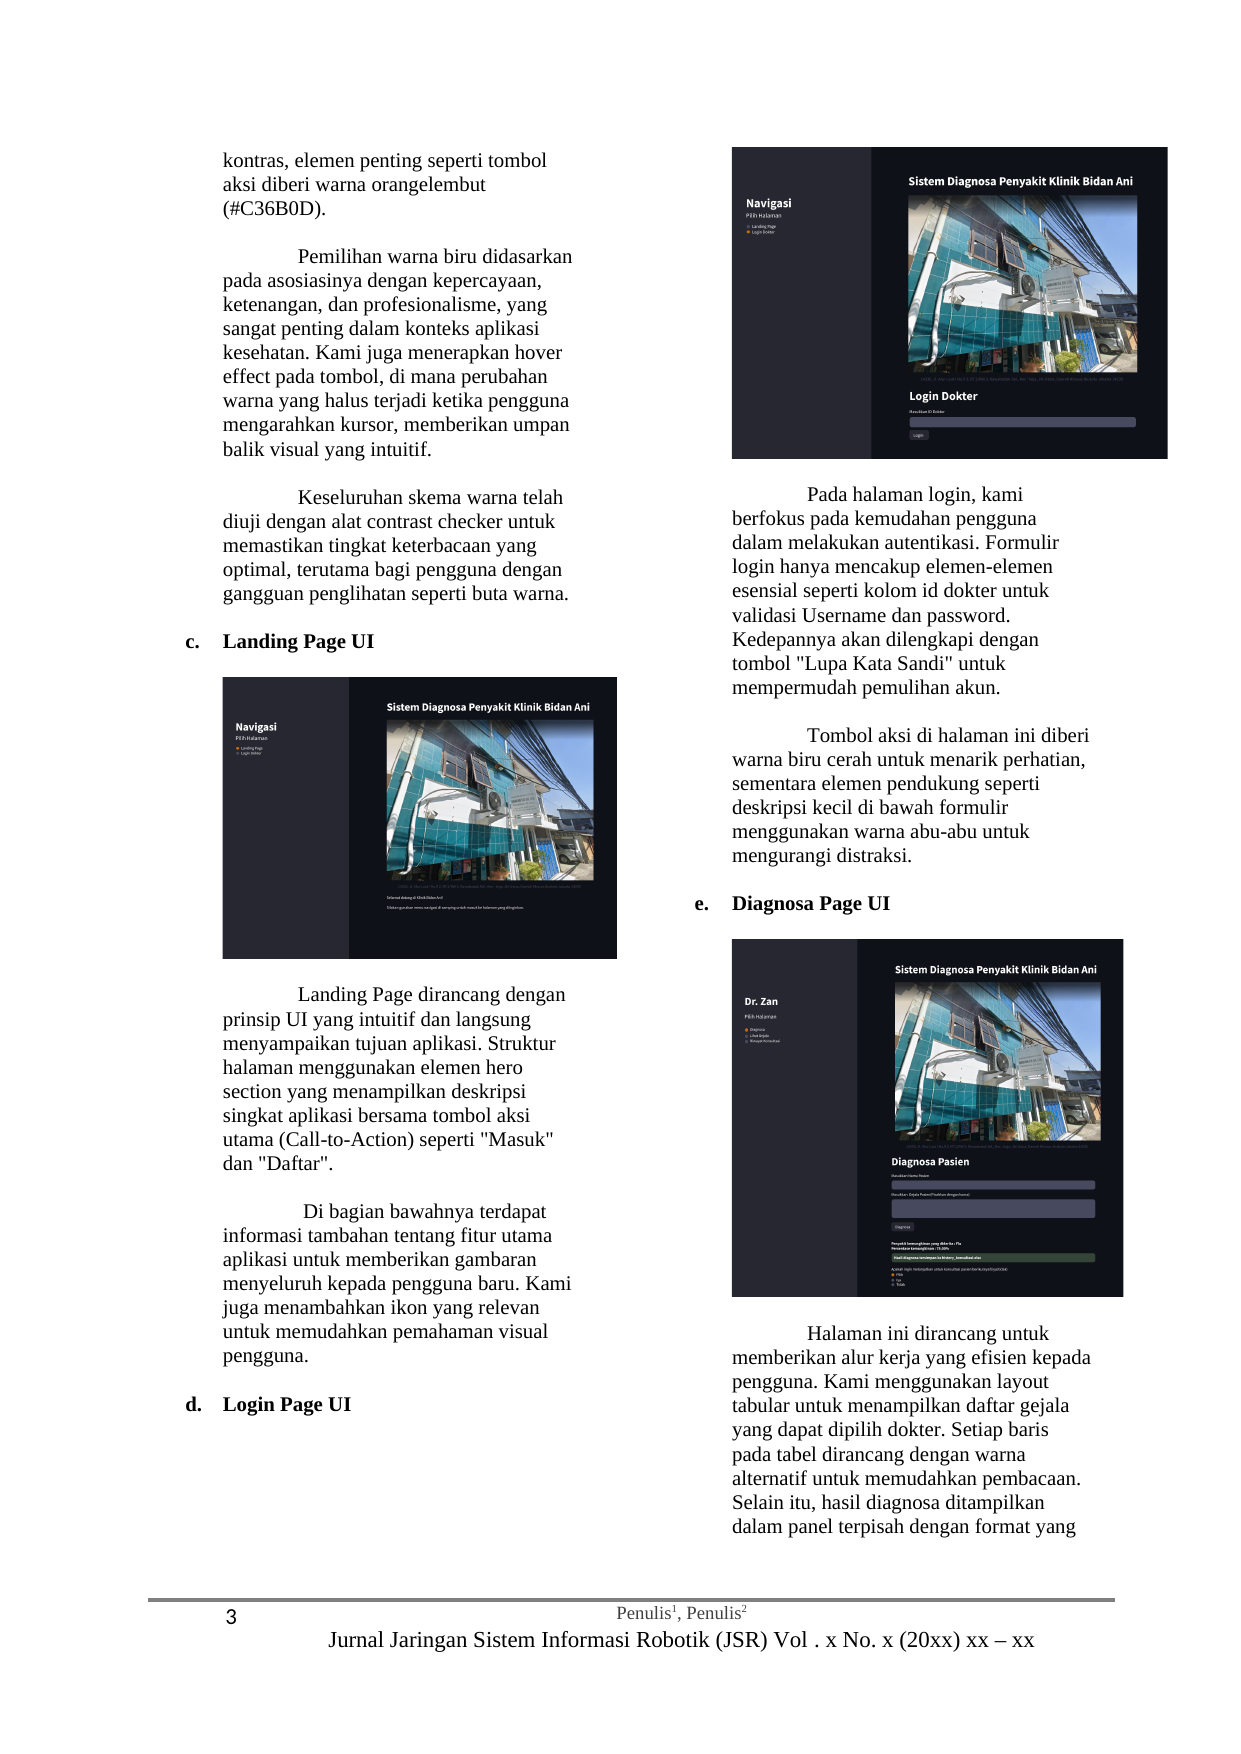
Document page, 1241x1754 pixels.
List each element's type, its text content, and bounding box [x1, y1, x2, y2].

list Landing Page UI [185, 629, 583, 653]
text Pemilihan warna biru didasarkan pada asosiasinya dengan kepercayaan, ketenangan, dan profesionalisme, yang sangat penting dalam konteks aplikasi kesehatan. Kami juga menerapkan hover effect pada tombol, di mana perubahan warna yang halus terjadi ketika pengguna mengarahkan kursor, memberikan umpan balik visual yang intuitif. [223, 244, 583, 461]
text Di bagian bawahnya terdapat informasi tambahan tentang fitur utama aplikasi untuk memberikan gambaran menyeluruh kepada pengguna baru. Kami juga menambahkan ikon yang relevan untuk memudahkan pemahaman visual pengguna. [223, 1199, 583, 1367]
text Pada halaman login, kami berfokus pada kemudahan pengguna dalam melakukan autentikasi. Formulir login hanya mencakup elemen-elemen esensial seperti kolom id dokter untuk validasi Username dan password. Kedepannya akan dilengkapi dengan tombol "Lupa Kata Sandi" untuk mempermudah pemulihan akun. [732, 482, 1092, 699]
list Diagnosa Page UI [694, 891, 1092, 915]
picture [731, 939, 1124, 1297]
text Landing Page dirancang dengan prinsip UI yang intuitif dan langsung menyampaikan tujuan aplikasi. Struktur halaman menggunakan elemen hero section yang menampilkan deskripsi singkat aplikasi bersama tombol aksi utama (Call-to-Action) seperti "Masuk" dan "Daftar". [223, 982, 583, 1175]
picture [731, 147, 1168, 459]
text Tombol aksi di halaman ini diberi warna biru cerah untuk menarik perhatian, sementara elemen pendukung seperti deskripsi kecil di bawah formulir menggunakan warna abu-abu untuk mengurangi distraksi. [732, 723, 1092, 867]
text Keseluruhan skema warna telah diuji dengan alat contrast checker untuk memastikan tingkat keterbacaan yang optimal, terutama bagi pengguna dengan gangguan penglihatan seperti buta warna. [223, 484, 583, 605]
picture [222, 677, 617, 959]
list Login Page UI [185, 1391, 583, 1416]
